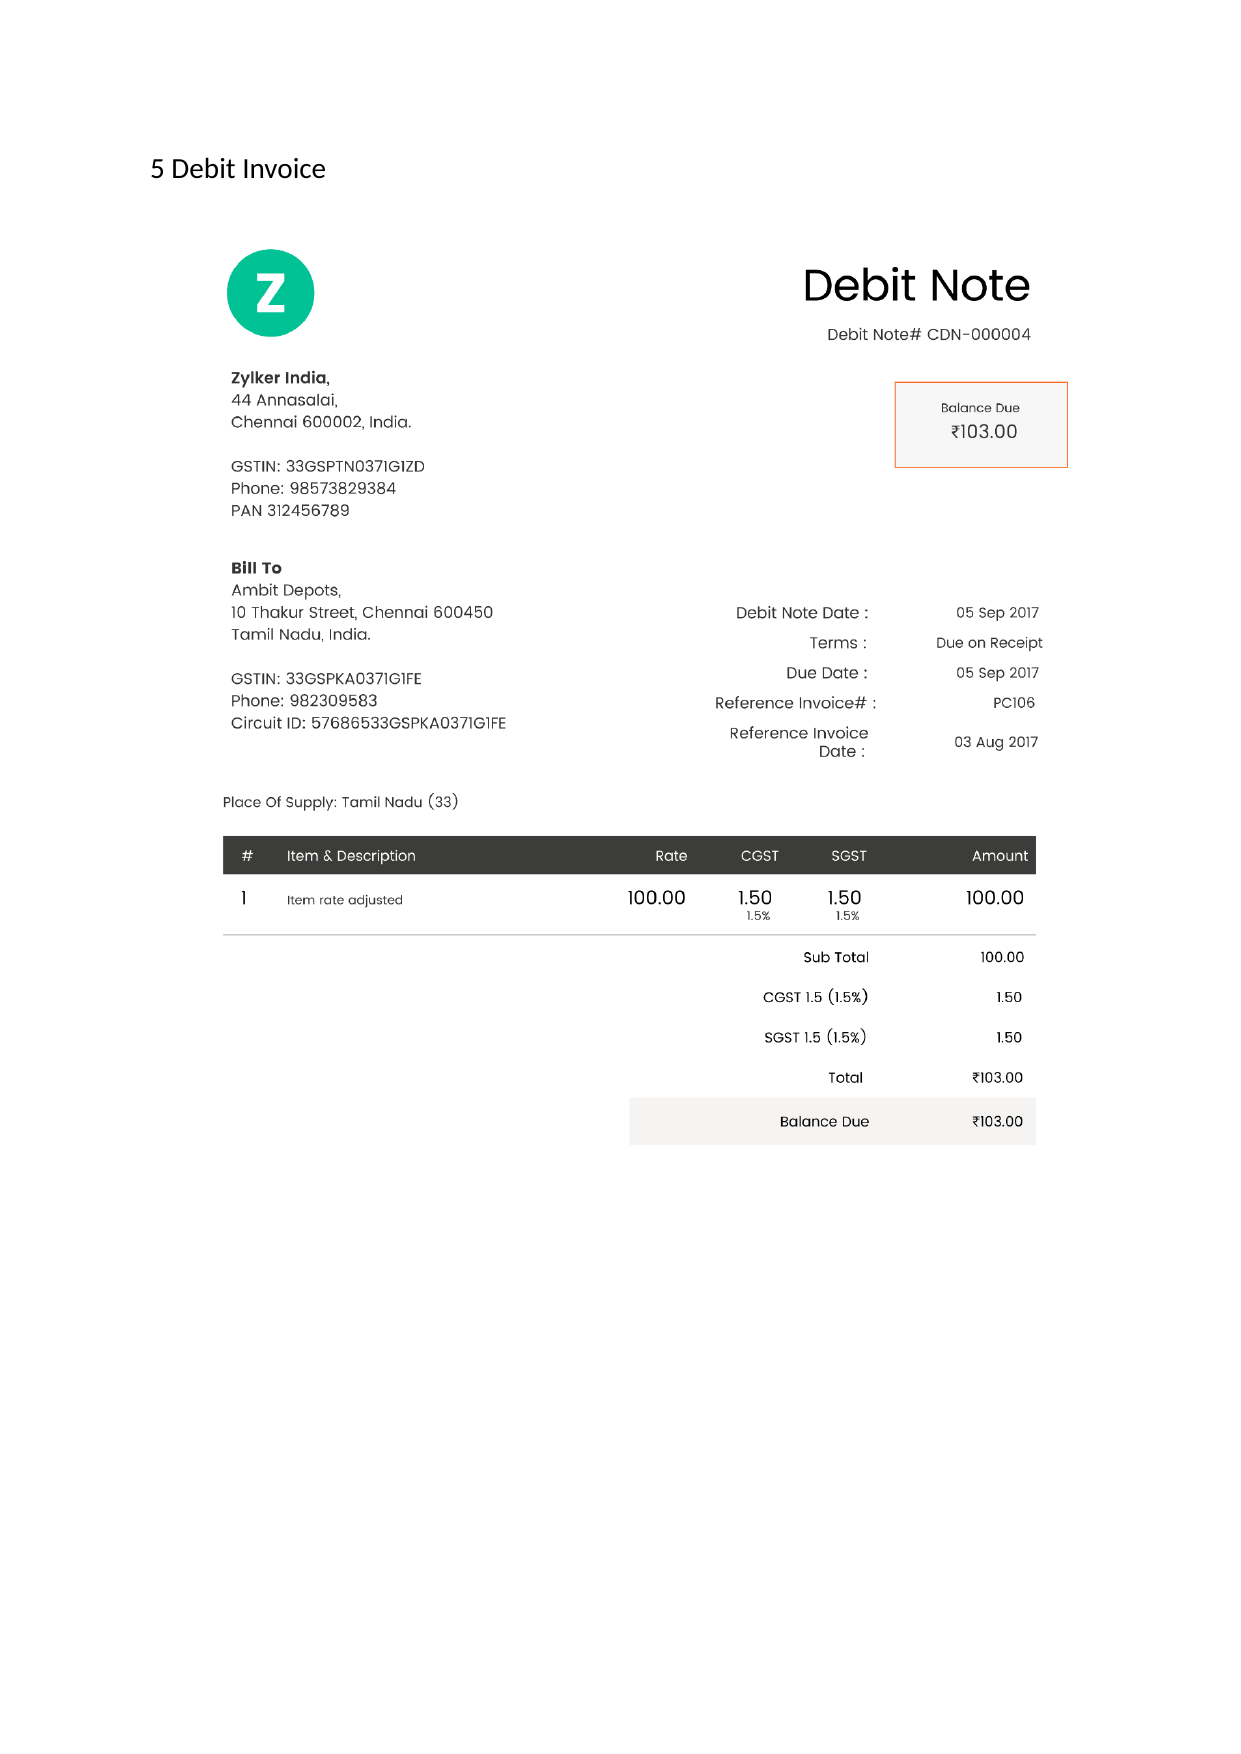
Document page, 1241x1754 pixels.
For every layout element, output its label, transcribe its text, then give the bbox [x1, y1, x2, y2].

picture [150, 207, 1091, 1191]
text 5 Debit Invoice [150, 150, 1090, 186]
